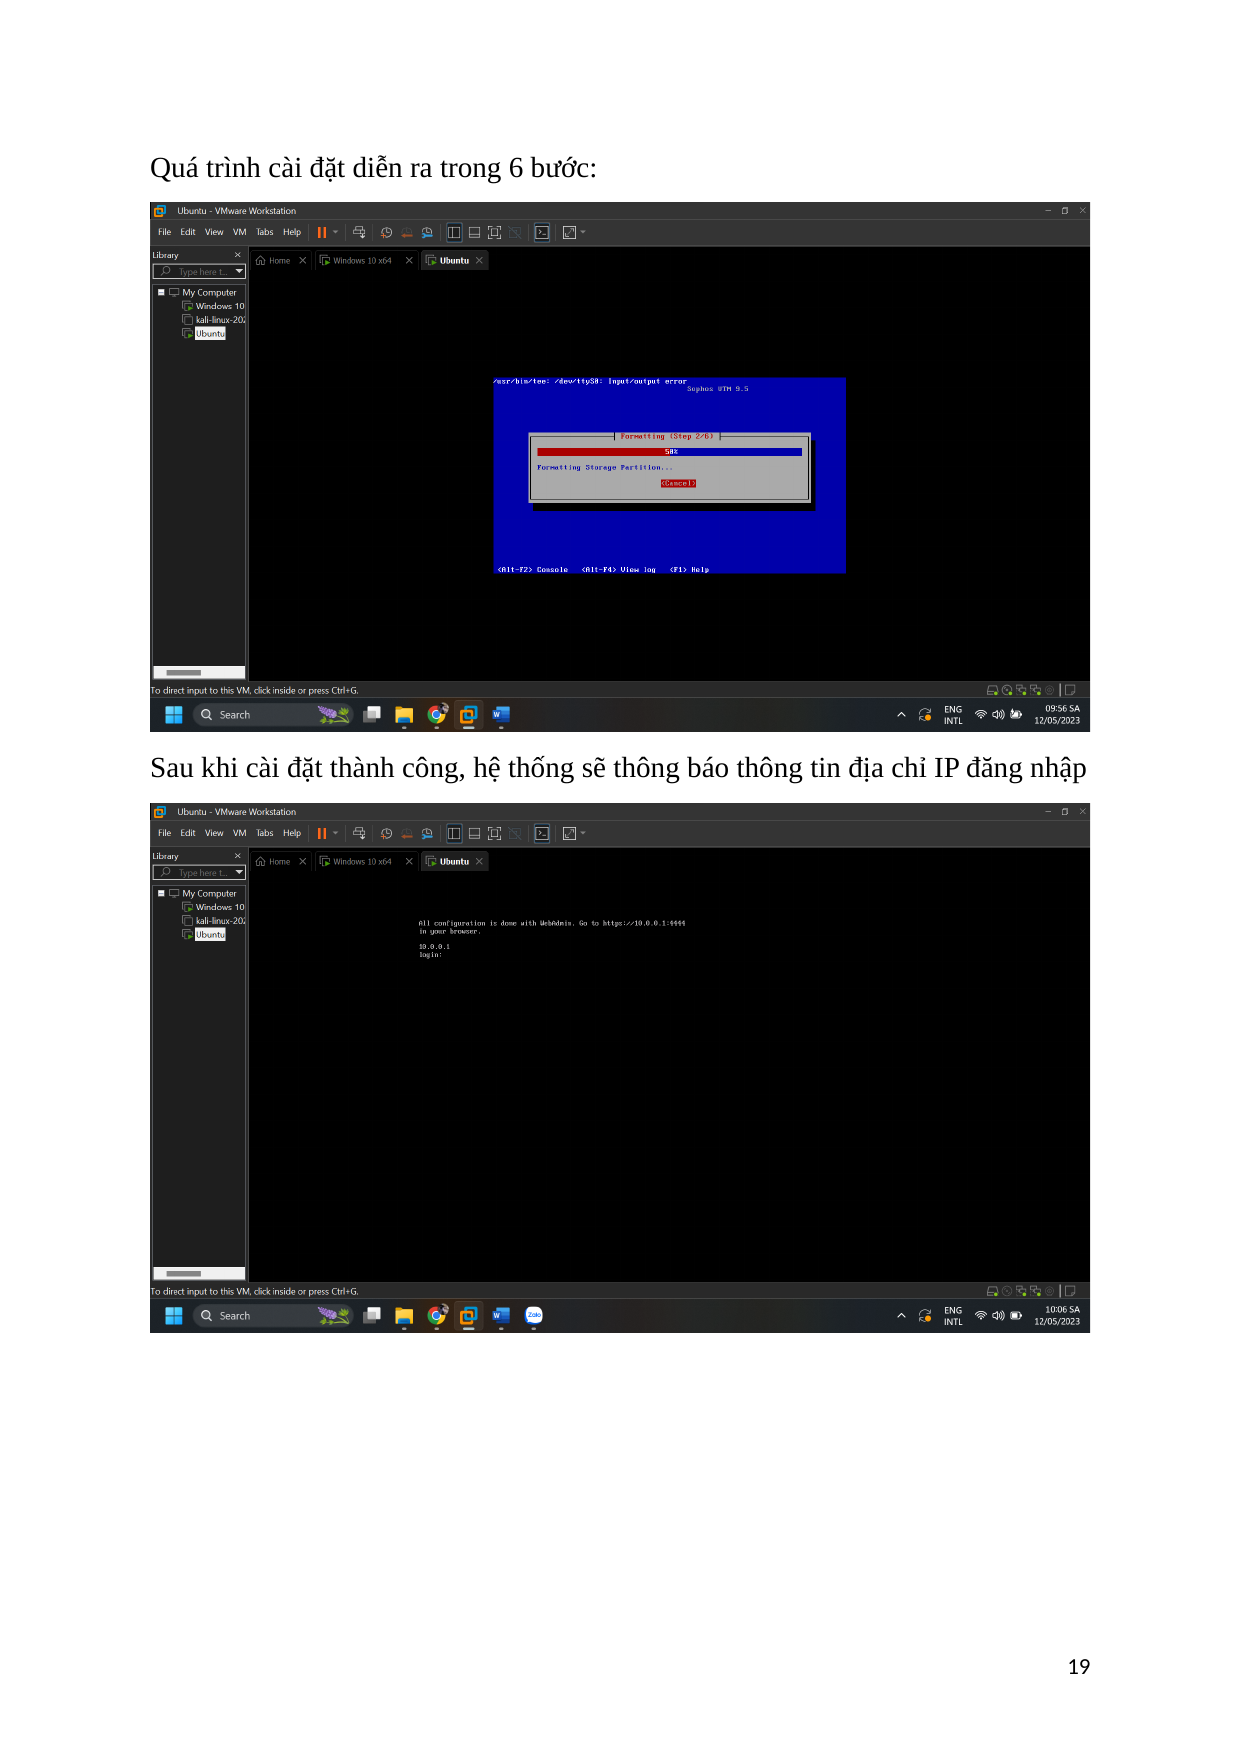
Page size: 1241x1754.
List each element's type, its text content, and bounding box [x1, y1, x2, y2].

picture [150, 202, 1091, 732]
picture [150, 803, 1091, 1333]
text Quá trình cài đặt diễn ra trong 6 bước: [150, 150, 1090, 183]
text Sau khi cài đặt thành công, hệ thống sẽ thông báo thông tin địa chỉ IP đăng nhập [150, 751, 1090, 784]
